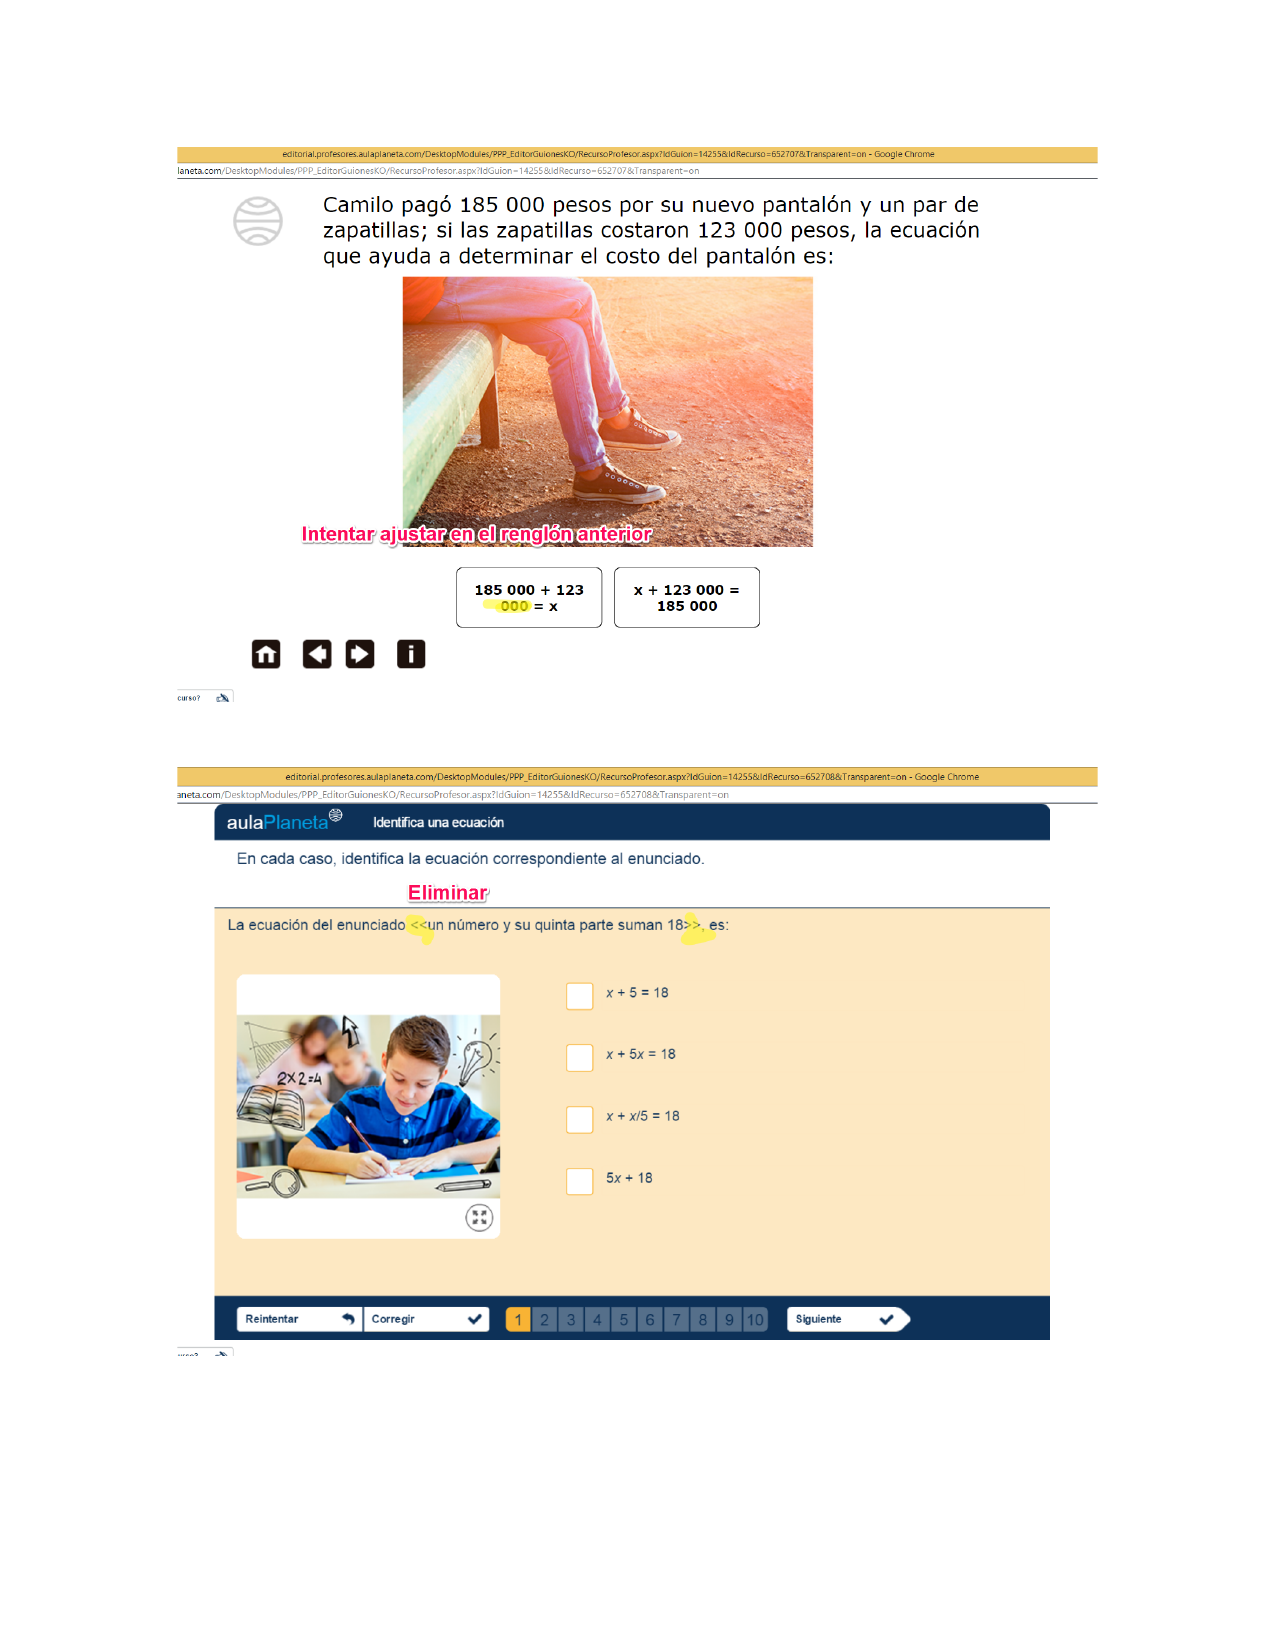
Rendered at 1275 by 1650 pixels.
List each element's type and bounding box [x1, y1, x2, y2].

picture [177, 147, 1098, 702]
picture [177, 767, 1098, 1356]
